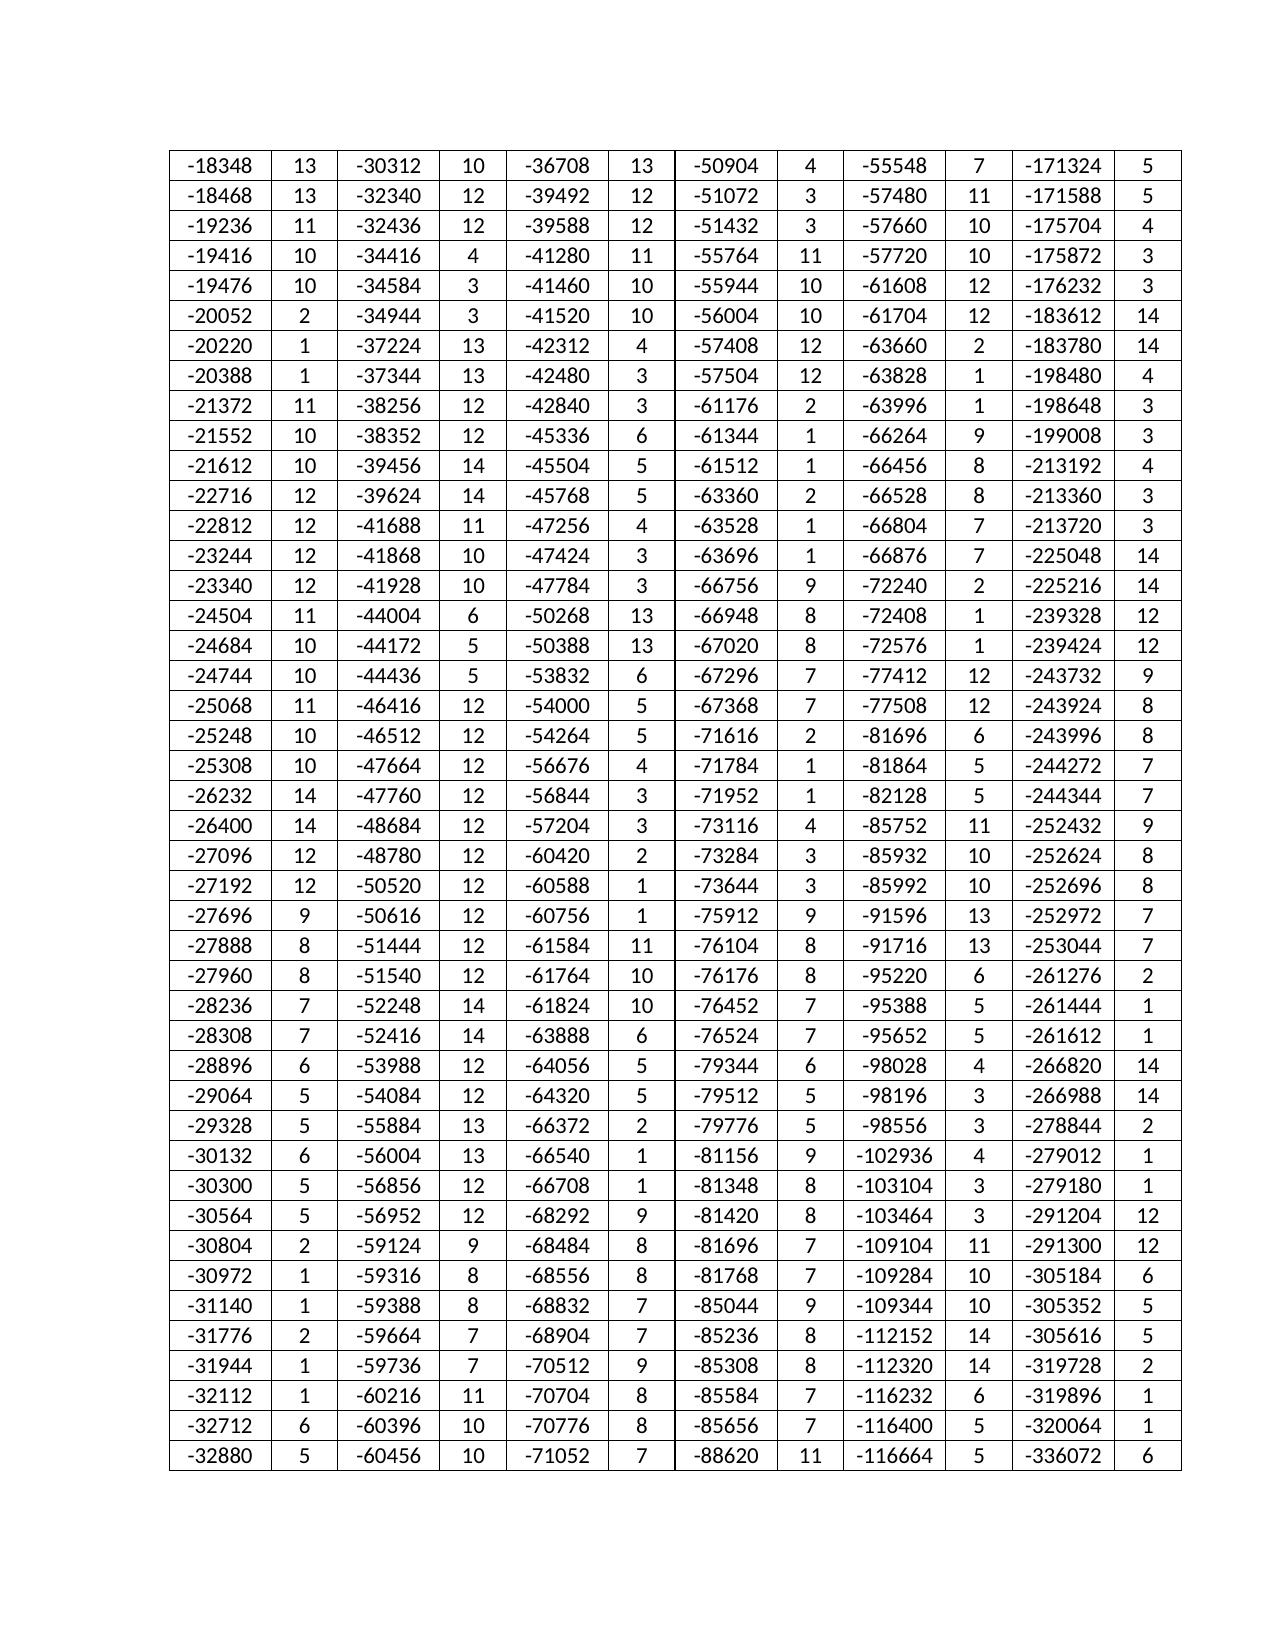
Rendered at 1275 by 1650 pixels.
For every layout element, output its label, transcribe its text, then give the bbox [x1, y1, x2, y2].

table_cell 1 [272, 361, 337, 390]
table_cell 12 [440, 751, 506, 780]
table_cell -18348 [170, 151, 271, 180]
table_cell 11 [272, 601, 337, 630]
table_cell -27096 [170, 841, 271, 870]
table_cell 3 [1115, 391, 1181, 420]
table_cell 14 [272, 811, 337, 840]
table_cell 2 [272, 1321, 337, 1350]
table_cell -54000 [507, 691, 608, 720]
table_cell -30300 [170, 1171, 271, 1200]
table_cell -239328 [1013, 601, 1114, 630]
table_cell 8 [609, 1381, 674, 1410]
table_cell -319896 [1013, 1381, 1114, 1410]
table_cell -72408 [844, 601, 945, 630]
table_cell 11 [946, 811, 1012, 840]
table_cell -76176 [676, 961, 777, 990]
table_cell 13 [946, 901, 1012, 930]
table_cell -112320 [844, 1351, 945, 1380]
table_cell 5 [272, 1171, 337, 1200]
table_cell 12 [272, 541, 337, 570]
table_cell -244272 [1013, 751, 1114, 780]
table_cell 4 [946, 1051, 1012, 1080]
table_cell -61584 [507, 931, 608, 960]
table_cell 10 [609, 991, 674, 1020]
table_cell -47664 [338, 751, 439, 780]
table_cell -278844 [1013, 1111, 1114, 1140]
table_cell -37224 [338, 331, 439, 360]
table_cell 12 [946, 661, 1012, 690]
table_cell -109104 [844, 1231, 945, 1260]
table_cell 12 [272, 571, 337, 600]
table_cell -68484 [507, 1231, 608, 1260]
table_cell 2 [1115, 1351, 1181, 1380]
table_cell 12 [440, 1201, 506, 1230]
table_cell 3 [609, 781, 674, 810]
table_cell -66456 [844, 451, 945, 480]
table_cell 1 [1115, 1021, 1181, 1050]
table_cell 6 [272, 1051, 337, 1080]
table_cell -25308 [170, 751, 271, 780]
table_cell 12 [440, 931, 506, 960]
table_cell 12 [272, 481, 337, 510]
table_cell 4 [1115, 361, 1181, 390]
table_cell -76524 [676, 1021, 777, 1050]
table_cell -72576 [844, 631, 945, 660]
table_cell -102936 [844, 1141, 945, 1170]
table_cell -81156 [676, 1141, 777, 1170]
table_cell -213192 [1013, 451, 1114, 480]
table_cell 9 [778, 1291, 843, 1320]
table_cell -27960 [170, 961, 271, 990]
table_cell 3 [440, 301, 506, 330]
table_cell 8 [778, 631, 843, 660]
table_cell 5 [1115, 151, 1181, 180]
table_cell -116664 [844, 1441, 945, 1470]
table_cell 12 [440, 781, 506, 810]
table_cell 5 [609, 1081, 674, 1110]
table_cell -95388 [844, 991, 945, 1020]
table_cell 5 [946, 991, 1012, 1020]
table_cell 8 [1115, 841, 1181, 870]
table_cell 10 [440, 1411, 506, 1440]
table_cell -47760 [338, 781, 439, 810]
table_cell -252432 [1013, 811, 1114, 840]
table_cell -116232 [844, 1381, 945, 1410]
table_cell -50520 [338, 871, 439, 900]
table_cell 14 [1115, 331, 1181, 360]
table_cell 1 [778, 541, 843, 570]
table_cell -73116 [676, 811, 777, 840]
table_cell -261612 [1013, 1021, 1114, 1050]
table_cell -77412 [844, 661, 945, 690]
table_cell 14 [1115, 301, 1181, 330]
table_cell -57660 [844, 211, 945, 240]
table_cell 5 [609, 451, 674, 480]
table_cell 12 [440, 1051, 506, 1080]
table_cell 4 [609, 331, 674, 360]
table_cell 12 [440, 871, 506, 900]
table_cell 12 [272, 841, 337, 870]
table_cell -34416 [338, 241, 439, 270]
table_cell -243924 [1013, 691, 1114, 720]
table_cell -63828 [844, 361, 945, 390]
table_cell -70704 [507, 1381, 608, 1410]
table_cell -85656 [676, 1411, 777, 1440]
table_cell 5 [778, 1081, 843, 1110]
table_cell 7 [609, 1321, 674, 1350]
table_cell -319728 [1013, 1351, 1114, 1380]
table_cell 12 [440, 901, 506, 930]
table_cell 5 [1115, 1291, 1181, 1320]
table_cell 3 [1115, 511, 1181, 540]
table_cell -56004 [676, 301, 777, 330]
table_cell -59388 [338, 1291, 439, 1320]
table_cell -20388 [170, 361, 271, 390]
table_cell 6 [946, 1381, 1012, 1410]
table_cell 8 [778, 1201, 843, 1230]
table_cell -53832 [507, 661, 608, 690]
table_cell -68556 [507, 1261, 608, 1290]
table_cell -41460 [507, 271, 608, 300]
table_cell 10 [946, 1261, 1012, 1290]
table_cell 10 [609, 271, 674, 300]
table_cell -305352 [1013, 1291, 1114, 1320]
table_cell 8 [609, 1231, 674, 1260]
table_cell 8 [778, 1351, 843, 1380]
table_cell 5 [609, 691, 674, 720]
table_cell -244344 [1013, 781, 1114, 810]
table_cell -252696 [1013, 871, 1114, 900]
table_cell -28236 [170, 991, 271, 1020]
table_cell -85044 [676, 1291, 777, 1320]
table_cell -59664 [338, 1321, 439, 1350]
table_cell -37344 [338, 361, 439, 390]
table_cell -61824 [507, 991, 608, 1020]
table_cell 6 [946, 961, 1012, 990]
table_cell 8 [778, 961, 843, 990]
table_cell 11 [272, 691, 337, 720]
table_cell 5 [1115, 1321, 1181, 1350]
table_cell 9 [272, 901, 337, 930]
table_cell 8 [946, 481, 1012, 510]
table_cell -27888 [170, 931, 271, 960]
table_cell 9 [609, 1201, 674, 1230]
table_cell 3 [1115, 241, 1181, 270]
table_cell -54084 [338, 1081, 439, 1110]
table_cell 7 [1115, 931, 1181, 960]
table_cell -60420 [507, 841, 608, 870]
table_cell 14 [1115, 571, 1181, 600]
table_cell -252972 [1013, 901, 1114, 930]
table_cell 2 [272, 1231, 337, 1260]
table_cell -55884 [338, 1111, 439, 1140]
table_cell -57480 [844, 181, 945, 210]
table_cell 4 [778, 811, 843, 840]
table_cell -72240 [844, 571, 945, 600]
table_cell 10 [778, 271, 843, 300]
table_cell -24744 [170, 661, 271, 690]
table_cell -18468 [170, 181, 271, 210]
table_cell 10 [946, 841, 1012, 870]
table_cell -61176 [676, 391, 777, 420]
table_cell -261444 [1013, 991, 1114, 1020]
table_cell -243732 [1013, 661, 1114, 690]
table_cell 1 [1115, 991, 1181, 1020]
table_cell 3 [946, 1111, 1012, 1140]
table_cell 9 [778, 571, 843, 600]
table_cell -66804 [844, 511, 945, 540]
table_cell 5 [272, 1081, 337, 1110]
table_cell -64056 [507, 1051, 608, 1080]
table_cell -45768 [507, 481, 608, 510]
table_cell 14 [1115, 541, 1181, 570]
table_cell 13 [272, 151, 337, 180]
table_cell -27696 [170, 901, 271, 930]
table_cell -48684 [338, 811, 439, 840]
table_cell 8 [778, 1171, 843, 1200]
table_cell -66756 [676, 571, 777, 600]
table_cell -63696 [676, 541, 777, 570]
table_cell -81768 [676, 1261, 777, 1290]
table_cell -46512 [338, 721, 439, 750]
table_cell 12 [440, 811, 506, 840]
table_cell -57204 [507, 811, 608, 840]
table_cell -52248 [338, 991, 439, 1020]
table_cell 10 [272, 421, 337, 450]
table_cell -45504 [507, 451, 608, 480]
table_cell 12 [609, 211, 674, 240]
table_cell 3 [778, 181, 843, 210]
table_cell -30312 [338, 151, 439, 180]
table_cell 2 [778, 391, 843, 420]
table_cell -63528 [676, 511, 777, 540]
table_cell -91716 [844, 931, 945, 960]
table_cell -67296 [676, 661, 777, 690]
table_cell 1 [609, 1141, 674, 1170]
table_cell -44436 [338, 661, 439, 690]
table_cell -41928 [338, 571, 439, 600]
table_cell -19416 [170, 241, 271, 270]
table_cell 13 [609, 601, 674, 630]
table_cell -198480 [1013, 361, 1114, 390]
table_cell 12 [946, 301, 1012, 330]
table_cell -42312 [507, 331, 608, 360]
table_cell -81696 [844, 721, 945, 750]
table_cell 9 [778, 901, 843, 930]
table_cell -41280 [507, 241, 608, 270]
table_cell 12 [440, 841, 506, 870]
table_cell -38256 [338, 391, 439, 420]
table_cell 1 [946, 391, 1012, 420]
table_cell -66264 [844, 421, 945, 450]
table_cell -95220 [844, 961, 945, 990]
table_cell -51540 [338, 961, 439, 990]
table_cell 8 [609, 1261, 674, 1290]
table_cell 10 [272, 661, 337, 690]
table_cell -95652 [844, 1021, 945, 1050]
table_cell 3 [609, 811, 674, 840]
table_cell -39588 [507, 211, 608, 240]
table_cell 10 [272, 721, 337, 750]
table_cell -30564 [170, 1201, 271, 1230]
table_cell 1 [272, 331, 337, 360]
table_cell -34944 [338, 301, 439, 330]
table_cell -28308 [170, 1021, 271, 1050]
table_cell 12 [440, 961, 506, 990]
table_cell -98556 [844, 1111, 945, 1140]
table_cell 12 [272, 871, 337, 900]
table_cell 7 [272, 991, 337, 1020]
table_cell -239424 [1013, 631, 1114, 660]
table_cell 1 [272, 1381, 337, 1410]
table_cell -71784 [676, 751, 777, 780]
table_cell 8 [778, 601, 843, 630]
table_cell 8 [1115, 721, 1181, 750]
table_cell 13 [440, 361, 506, 390]
table_cell 12 [440, 1081, 506, 1110]
table_cell -32112 [170, 1381, 271, 1410]
table_cell 11 [778, 241, 843, 270]
table_cell -71952 [676, 781, 777, 810]
table_cell 7 [946, 151, 1012, 180]
table_cell 12 [946, 271, 1012, 300]
table_cell 3 [946, 1201, 1012, 1230]
table_cell -103104 [844, 1171, 945, 1200]
table_cell -47424 [507, 541, 608, 570]
table_cell -59316 [338, 1261, 439, 1290]
table_cell 1 [1115, 1171, 1181, 1200]
table_cell -19476 [170, 271, 271, 300]
table_cell 14 [946, 1321, 1012, 1350]
table_cell -305184 [1013, 1261, 1114, 1290]
table_cell 1 [1115, 1411, 1181, 1440]
table_cell -21552 [170, 421, 271, 450]
table_cell 5 [946, 751, 1012, 780]
table_cell -109344 [844, 1291, 945, 1320]
table_cell 2 [946, 331, 1012, 360]
table_cell 5 [946, 1441, 1012, 1470]
table_cell 10 [946, 871, 1012, 900]
table_cell -70776 [507, 1411, 608, 1440]
table_cell 1 [1115, 1381, 1181, 1410]
table_cell -31944 [170, 1351, 271, 1380]
table_cell -47784 [507, 571, 608, 600]
table_cell 8 [1115, 871, 1181, 900]
table_cell -109284 [844, 1261, 945, 1290]
table_cell 10 [440, 1441, 506, 1470]
table_cell -41868 [338, 541, 439, 570]
table_cell -54264 [507, 721, 608, 750]
table_cell 11 [272, 211, 337, 240]
table_cell -50268 [507, 601, 608, 630]
table_cell -175872 [1013, 241, 1114, 270]
table_cell -28896 [170, 1051, 271, 1080]
table_cell 14 [440, 451, 506, 480]
table_cell 5 [272, 1111, 337, 1140]
table_cell -73644 [676, 871, 777, 900]
table_cell -41688 [338, 511, 439, 540]
table_cell 10 [272, 241, 337, 270]
table_cell 4 [609, 751, 674, 780]
table_cell 10 [609, 961, 674, 990]
table_cell -32340 [338, 181, 439, 210]
table_cell 11 [272, 391, 337, 420]
table_cell 11 [609, 241, 674, 270]
table_cell -59736 [338, 1351, 439, 1380]
table_cell 2 [1115, 961, 1181, 990]
table_cell 8 [1115, 691, 1181, 720]
table_cell 2 [1115, 1111, 1181, 1140]
table_cell -79776 [676, 1111, 777, 1140]
table_cell -36708 [507, 151, 608, 180]
table_cell -279180 [1013, 1171, 1114, 1200]
table_cell 11 [440, 511, 506, 540]
table_cell 12 [440, 211, 506, 240]
table_cell -50904 [676, 151, 777, 180]
table_cell 3 [946, 1171, 1012, 1200]
table_cell 3 [778, 871, 843, 900]
table_cell 12 [440, 421, 506, 450]
table_cell 10 [272, 451, 337, 480]
table_cell -61344 [676, 421, 777, 450]
table_cell -85932 [844, 841, 945, 870]
table_cell 4 [946, 1141, 1012, 1170]
table_cell -291204 [1013, 1201, 1114, 1230]
table_cell 7 [778, 691, 843, 720]
table_cell 2 [778, 481, 843, 510]
table_cell -39492 [507, 181, 608, 210]
table_cell -53988 [338, 1051, 439, 1080]
table_cell -66708 [507, 1171, 608, 1200]
table_cell 1 [778, 751, 843, 780]
table_cell -39456 [338, 451, 439, 480]
table_cell -67020 [676, 631, 777, 660]
table_cell 1 [272, 1261, 337, 1290]
table_cell 1 [609, 871, 674, 900]
table_cell -45336 [507, 421, 608, 450]
table_cell -34584 [338, 271, 439, 300]
table_cell 1 [946, 631, 1012, 660]
table_cell 9 [946, 421, 1012, 450]
table_cell 5 [1115, 181, 1181, 210]
table_cell -76104 [676, 931, 777, 960]
table_cell -79512 [676, 1081, 777, 1110]
table_cell -20052 [170, 301, 271, 330]
table_cell -66948 [676, 601, 777, 630]
table_cell 12 [1115, 1231, 1181, 1260]
table_cell 7 [778, 1231, 843, 1260]
table_cell 8 [440, 1261, 506, 1290]
table_cell -55944 [676, 271, 777, 300]
table_cell -27192 [170, 871, 271, 900]
table_cell -19236 [170, 211, 271, 240]
table_cell 13 [609, 631, 674, 660]
table_cell 10 [778, 301, 843, 330]
table_cell -63996 [844, 391, 945, 420]
table_cell -82128 [844, 781, 945, 810]
table_cell 6 [609, 1021, 674, 1050]
table_cell -56952 [338, 1201, 439, 1230]
table_cell -183780 [1013, 331, 1114, 360]
table_cell 4 [1115, 211, 1181, 240]
table_cell -30804 [170, 1231, 271, 1260]
table_cell -44172 [338, 631, 439, 660]
table_cell -52416 [338, 1021, 439, 1050]
table_cell 14 [440, 481, 506, 510]
table_cell 1 [778, 451, 843, 480]
table_cell 13 [440, 1141, 506, 1170]
table_cell 6 [946, 721, 1012, 750]
table_cell 9 [778, 1141, 843, 1170]
table_cell 5 [272, 1441, 337, 1470]
table_cell -320064 [1013, 1411, 1114, 1440]
table_cell 11 [778, 1441, 843, 1470]
table_cell -30132 [170, 1141, 271, 1170]
table_cell -68832 [507, 1291, 608, 1320]
table_cell -60216 [338, 1381, 439, 1410]
table_cell -26232 [170, 781, 271, 810]
table_cell 1 [778, 511, 843, 540]
table_cell -85308 [676, 1351, 777, 1380]
table_cell -57408 [676, 331, 777, 360]
table_cell -98028 [844, 1051, 945, 1080]
table_cell -112152 [844, 1321, 945, 1350]
table_cell 3 [1115, 421, 1181, 450]
table_cell 3 [609, 361, 674, 390]
table_cell -57504 [676, 361, 777, 390]
table_cell 7 [778, 661, 843, 690]
table_cell -279012 [1013, 1141, 1114, 1170]
table_cell 3 [609, 541, 674, 570]
table_cell -29328 [170, 1111, 271, 1140]
table_cell 7 [778, 991, 843, 1020]
table_cell 9 [1115, 661, 1181, 690]
table_cell -81420 [676, 1201, 777, 1230]
table_cell -51444 [338, 931, 439, 960]
table_cell -44004 [338, 601, 439, 630]
table_cell 5 [609, 481, 674, 510]
table_cell -98196 [844, 1081, 945, 1110]
table_cell 7 [609, 1441, 674, 1470]
table_cell 5 [778, 1111, 843, 1140]
table_cell 1 [778, 421, 843, 450]
table_cell -198648 [1013, 391, 1114, 420]
table_cell -50616 [338, 901, 439, 930]
table_cell -32880 [170, 1441, 271, 1470]
table_cell 13 [946, 931, 1012, 960]
table_cell -64320 [507, 1081, 608, 1110]
table_cell 12 [778, 331, 843, 360]
table_cell 10 [272, 751, 337, 780]
table_cell 4 [609, 511, 674, 540]
table_cell -85992 [844, 871, 945, 900]
table_cell 3 [778, 211, 843, 240]
table_cell -25248 [170, 721, 271, 750]
table_cell -31140 [170, 1291, 271, 1320]
table_cell 5 [440, 661, 506, 690]
table_cell -66372 [507, 1111, 608, 1140]
table_cell -75912 [676, 901, 777, 930]
table_cell 3 [1115, 481, 1181, 510]
table_cell 2 [272, 301, 337, 330]
table_cell 7 [778, 1261, 843, 1290]
table_cell -42840 [507, 391, 608, 420]
table_cell 10 [272, 631, 337, 660]
table_cell 11 [946, 1231, 1012, 1260]
table_cell -261276 [1013, 961, 1114, 990]
table_cell 11 [609, 931, 674, 960]
table_cell -66540 [507, 1141, 608, 1170]
table_cell -73284 [676, 841, 777, 870]
table_cell 1 [609, 1171, 674, 1200]
table_cell -175704 [1013, 211, 1114, 240]
table_cell 8 [946, 451, 1012, 480]
table_cell -76452 [676, 991, 777, 1020]
table_cell 7 [778, 1411, 843, 1440]
table_cell 12 [440, 691, 506, 720]
table_cell -225048 [1013, 541, 1114, 570]
table_cell -61704 [844, 301, 945, 330]
table_cell -56004 [338, 1141, 439, 1170]
table_cell 3 [609, 571, 674, 600]
table_cell -50388 [507, 631, 608, 660]
table_cell -47256 [507, 511, 608, 540]
table_cell -79344 [676, 1051, 777, 1080]
table_cell -60396 [338, 1411, 439, 1440]
table_cell -60756 [507, 901, 608, 930]
table_cell 14 [1115, 1081, 1181, 1110]
table_cell 8 [272, 961, 337, 990]
table_cell 4 [778, 151, 843, 180]
table_cell -48780 [338, 841, 439, 870]
table_cell 9 [440, 1231, 506, 1260]
table_cell -183612 [1013, 301, 1114, 330]
table_cell 12 [778, 361, 843, 390]
table_cell -51432 [676, 211, 777, 240]
table_cell 6 [609, 661, 674, 690]
table_cell -29064 [170, 1081, 271, 1110]
table_cell -66876 [844, 541, 945, 570]
table_cell 7 [272, 1021, 337, 1050]
table_cell 6 [272, 1141, 337, 1170]
table_cell -63360 [676, 481, 777, 510]
table_cell 2 [609, 841, 674, 870]
table_cell -213720 [1013, 511, 1114, 540]
table_cell -61608 [844, 271, 945, 300]
table_cell -336072 [1013, 1441, 1114, 1470]
table_cell -55764 [676, 241, 777, 270]
table_cell 5 [946, 781, 1012, 810]
table_cell 3 [1115, 271, 1181, 300]
table_cell -85236 [676, 1321, 777, 1350]
table_cell -63660 [844, 331, 945, 360]
table_cell 5 [609, 721, 674, 750]
table_cell 4 [440, 241, 506, 270]
table_cell 10 [946, 211, 1012, 240]
table_cell 12 [946, 691, 1012, 720]
table_cell 14 [440, 991, 506, 1020]
table_cell -46416 [338, 691, 439, 720]
table_cell 14 [272, 781, 337, 810]
table_cell -91596 [844, 901, 945, 930]
table_cell -57720 [844, 241, 945, 270]
table_cell 14 [1115, 1051, 1181, 1080]
table_cell -71616 [676, 721, 777, 750]
table_cell -305616 [1013, 1321, 1114, 1350]
table_cell 14 [440, 1021, 506, 1050]
table_cell 13 [440, 1111, 506, 1140]
table_cell -81864 [844, 751, 945, 780]
table_cell 5 [946, 1411, 1012, 1440]
table_cell 1 [946, 361, 1012, 390]
table_cell 10 [440, 541, 506, 570]
table_cell -77508 [844, 691, 945, 720]
table_cell -266820 [1013, 1051, 1114, 1080]
table_cell -116400 [844, 1411, 945, 1440]
table_cell 8 [609, 1411, 674, 1440]
table_cell 5 [609, 1051, 674, 1080]
table_cell 6 [272, 1411, 337, 1440]
table_cell -26400 [170, 811, 271, 840]
table_cell 2 [778, 721, 843, 750]
table_cell 3 [609, 391, 674, 420]
table_cell -42480 [507, 361, 608, 390]
table_cell -56856 [338, 1171, 439, 1200]
table_cell 6 [440, 601, 506, 630]
table_cell 5 [946, 1021, 1012, 1050]
table_cell -225216 [1013, 571, 1114, 600]
table_cell -23340 [170, 571, 271, 600]
table_cell 9 [1115, 811, 1181, 840]
table_cell -41520 [507, 301, 608, 330]
table_cell 1 [272, 1351, 337, 1380]
table_cell -21372 [170, 391, 271, 420]
table_cell 5 [440, 631, 506, 660]
table_cell -22716 [170, 481, 271, 510]
table_cell -39624 [338, 481, 439, 510]
table_cell 1 [609, 901, 674, 930]
table_cell -81696 [676, 1231, 777, 1260]
table_cell 7 [1115, 781, 1181, 810]
table_cell 5 [272, 1201, 337, 1230]
table_cell -176232 [1013, 271, 1114, 300]
table_cell -32712 [170, 1411, 271, 1440]
table_cell -63888 [507, 1021, 608, 1050]
table_cell 7 [609, 1291, 674, 1320]
table_cell -20220 [170, 331, 271, 360]
table_cell -51072 [676, 181, 777, 210]
table_cell -85752 [844, 811, 945, 840]
table_cell 10 [440, 151, 506, 180]
table_cell -67368 [676, 691, 777, 720]
table_cell -25068 [170, 691, 271, 720]
table_cell -24684 [170, 631, 271, 660]
table_cell 1 [778, 781, 843, 810]
table_cell 3 [440, 271, 506, 300]
table_cell 4 [1115, 451, 1181, 480]
table_cell -171588 [1013, 181, 1114, 210]
table_cell 14 [946, 1351, 1012, 1380]
table_cell 10 [609, 301, 674, 330]
table_cell 12 [440, 1171, 506, 1200]
table_cell 12 [272, 511, 337, 540]
table_cell 10 [946, 241, 1012, 270]
table_cell 3 [778, 841, 843, 870]
table_cell 7 [1115, 751, 1181, 780]
table_cell 12 [440, 391, 506, 420]
table_cell 7 [1115, 901, 1181, 930]
table_cell 13 [272, 181, 337, 210]
table_cell -22812 [170, 511, 271, 540]
table_cell -24504 [170, 601, 271, 630]
table_cell 1 [272, 1291, 337, 1320]
table_cell 1 [946, 601, 1012, 630]
table_cell -103464 [844, 1201, 945, 1230]
table_cell 12 [440, 721, 506, 750]
table_cell 6 [609, 421, 674, 450]
table_cell 7 [778, 1381, 843, 1410]
table_cell -21612 [170, 451, 271, 480]
table_cell -171324 [1013, 151, 1114, 180]
table_cell -23244 [170, 541, 271, 570]
table_cell 11 [440, 1381, 506, 1410]
table_cell 6 [1115, 1441, 1181, 1470]
table_cell -88620 [676, 1441, 777, 1470]
table_cell -60588 [507, 871, 608, 900]
table_cell 2 [609, 1111, 674, 1140]
table_cell -70512 [507, 1351, 608, 1380]
table_cell -61512 [676, 451, 777, 480]
table_cell 8 [272, 931, 337, 960]
table_cell -38352 [338, 421, 439, 450]
table_cell 12 [1115, 631, 1181, 660]
table_cell -68292 [507, 1201, 608, 1230]
table_cell 12 [609, 181, 674, 210]
table_cell -60456 [338, 1441, 439, 1470]
table_cell -71052 [507, 1441, 608, 1470]
table_cell 6 [778, 1051, 843, 1080]
table_cell -66528 [844, 481, 945, 510]
table_cell 8 [440, 1291, 506, 1320]
table_cell 6 [1115, 1261, 1181, 1290]
table_cell 7 [946, 511, 1012, 540]
table_cell 10 [272, 271, 337, 300]
table_cell -85584 [676, 1381, 777, 1410]
table_cell -31776 [170, 1321, 271, 1350]
table_cell 10 [946, 1291, 1012, 1320]
table_cell -213360 [1013, 481, 1114, 510]
table_cell 2 [946, 571, 1012, 600]
table_cell 10 [440, 571, 506, 600]
table_cell 8 [778, 931, 843, 960]
table_cell 12 [1115, 601, 1181, 630]
table_cell 7 [440, 1351, 506, 1380]
table_cell 12 [440, 181, 506, 210]
table_cell 7 [946, 541, 1012, 570]
table_cell -32436 [338, 211, 439, 240]
table_cell -56676 [507, 751, 608, 780]
table_cell 7 [778, 1021, 843, 1050]
table_cell 8 [778, 1321, 843, 1350]
table_cell -30972 [170, 1261, 271, 1290]
table_cell -68904 [507, 1321, 608, 1350]
table_cell 13 [609, 151, 674, 180]
table_cell -266988 [1013, 1081, 1114, 1110]
table_cell 11 [946, 181, 1012, 210]
table_cell 1 [1115, 1141, 1181, 1170]
table_cell -55548 [844, 151, 945, 180]
table_cell -291300 [1013, 1231, 1114, 1260]
table_cell -59124 [338, 1231, 439, 1260]
table_cell 9 [609, 1351, 674, 1380]
table_cell 12 [1115, 1201, 1181, 1230]
table_cell -253044 [1013, 931, 1114, 960]
table_cell 7 [440, 1321, 506, 1350]
table_cell -61764 [507, 961, 608, 990]
table_cell -243996 [1013, 721, 1114, 750]
table_cell -81348 [676, 1171, 777, 1200]
table_cell 3 [946, 1081, 1012, 1110]
table_cell -252624 [1013, 841, 1114, 870]
table_cell -56844 [507, 781, 608, 810]
table_cell -199008 [1013, 421, 1114, 450]
table_cell 13 [440, 331, 506, 360]
